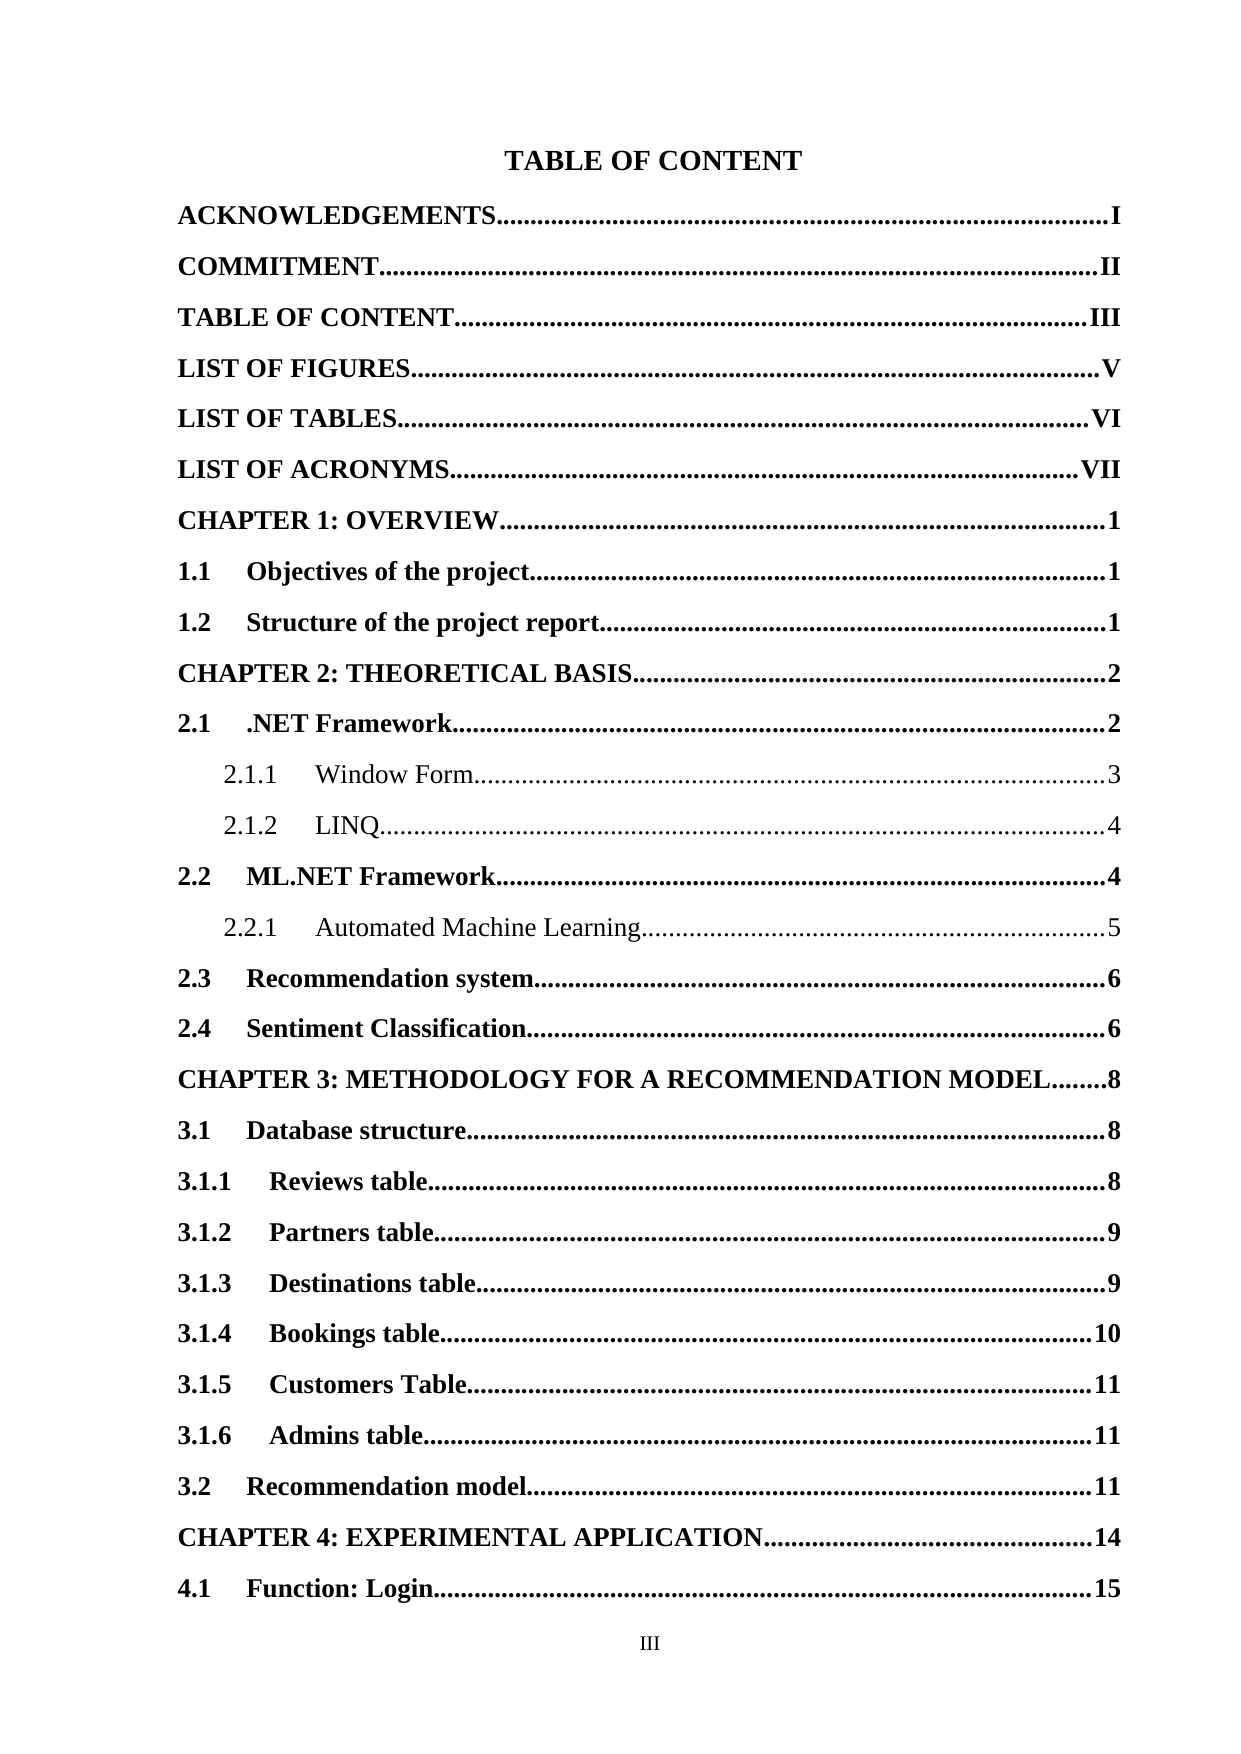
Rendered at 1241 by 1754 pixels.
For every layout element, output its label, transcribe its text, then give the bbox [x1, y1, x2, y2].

subtitle TABLE OF CONTENT [177, 143, 1122, 177]
